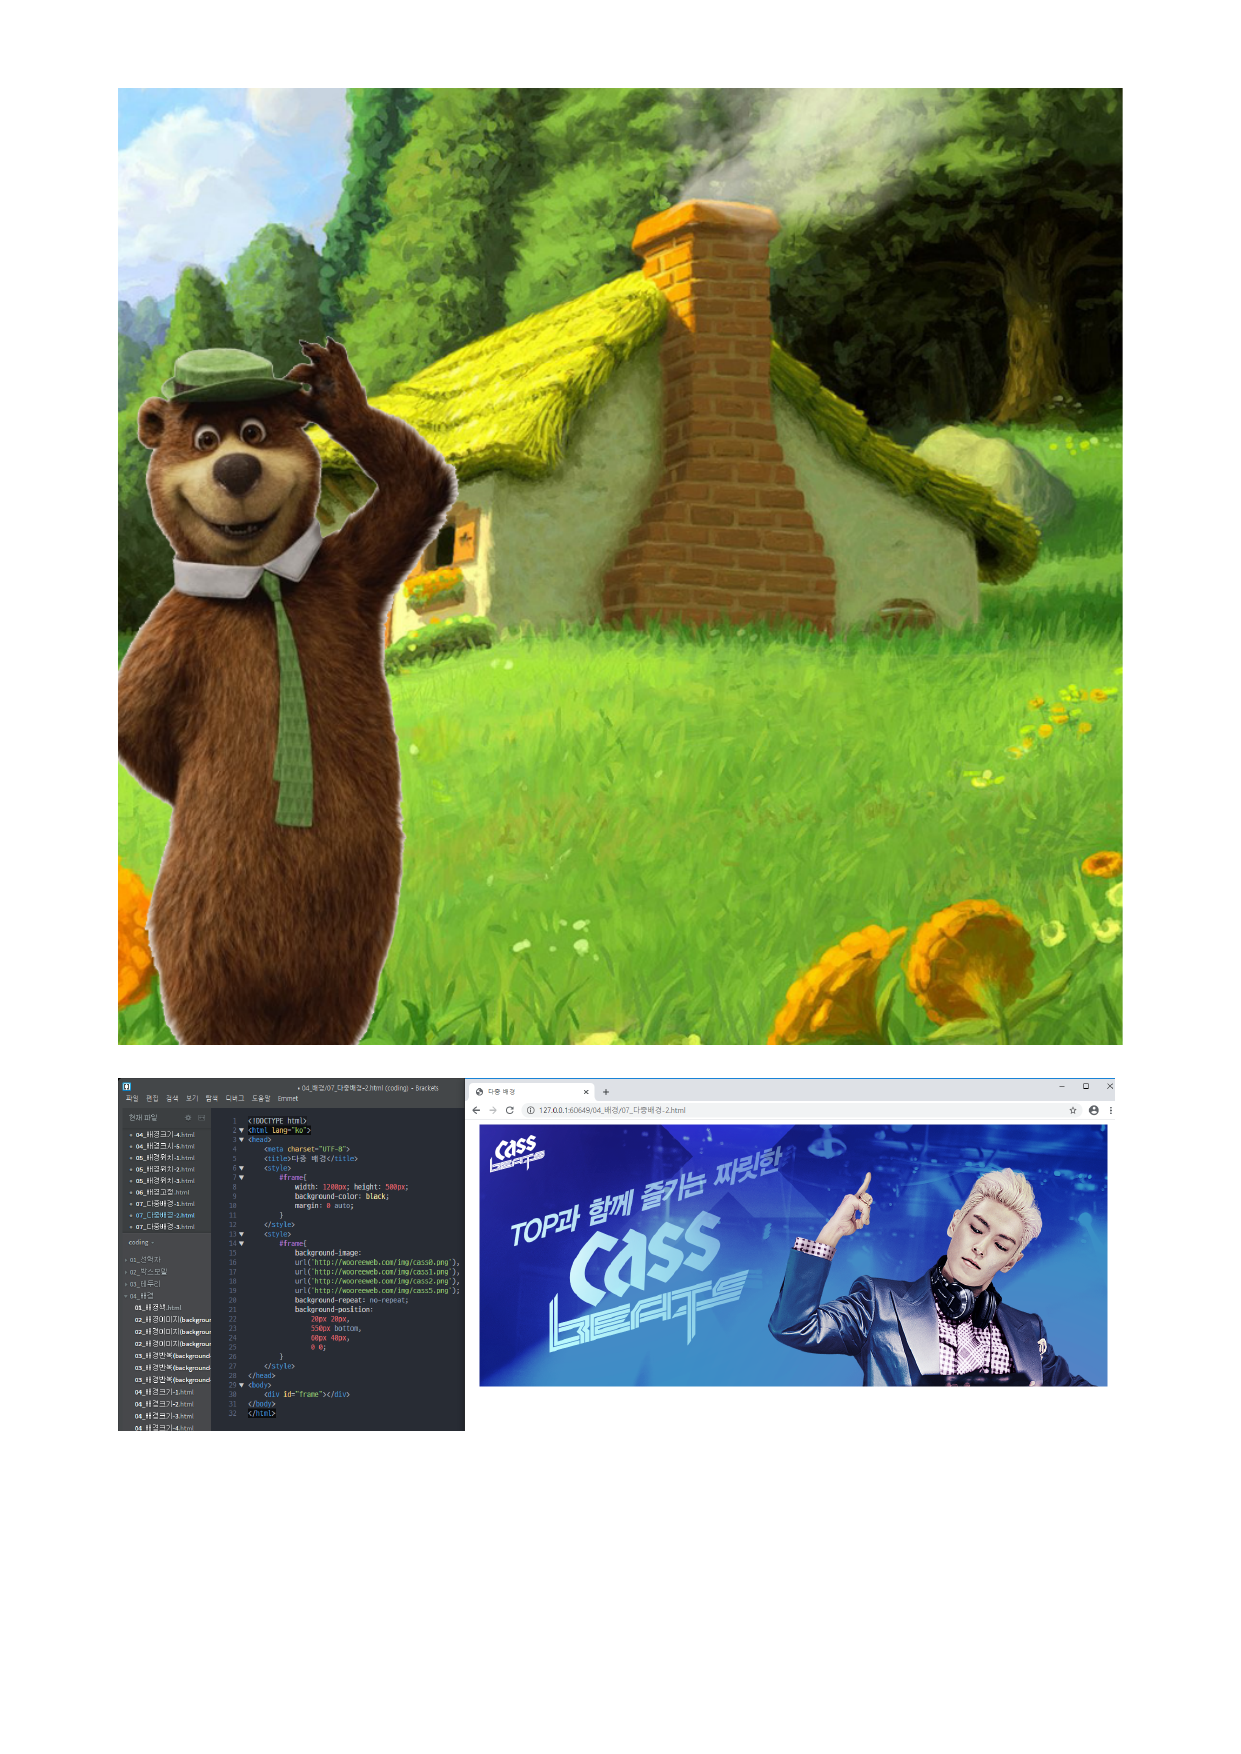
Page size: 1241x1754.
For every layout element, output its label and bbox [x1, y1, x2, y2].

picture [118, 1078, 1115, 1431]
picture [118, 88, 1123, 1045]
